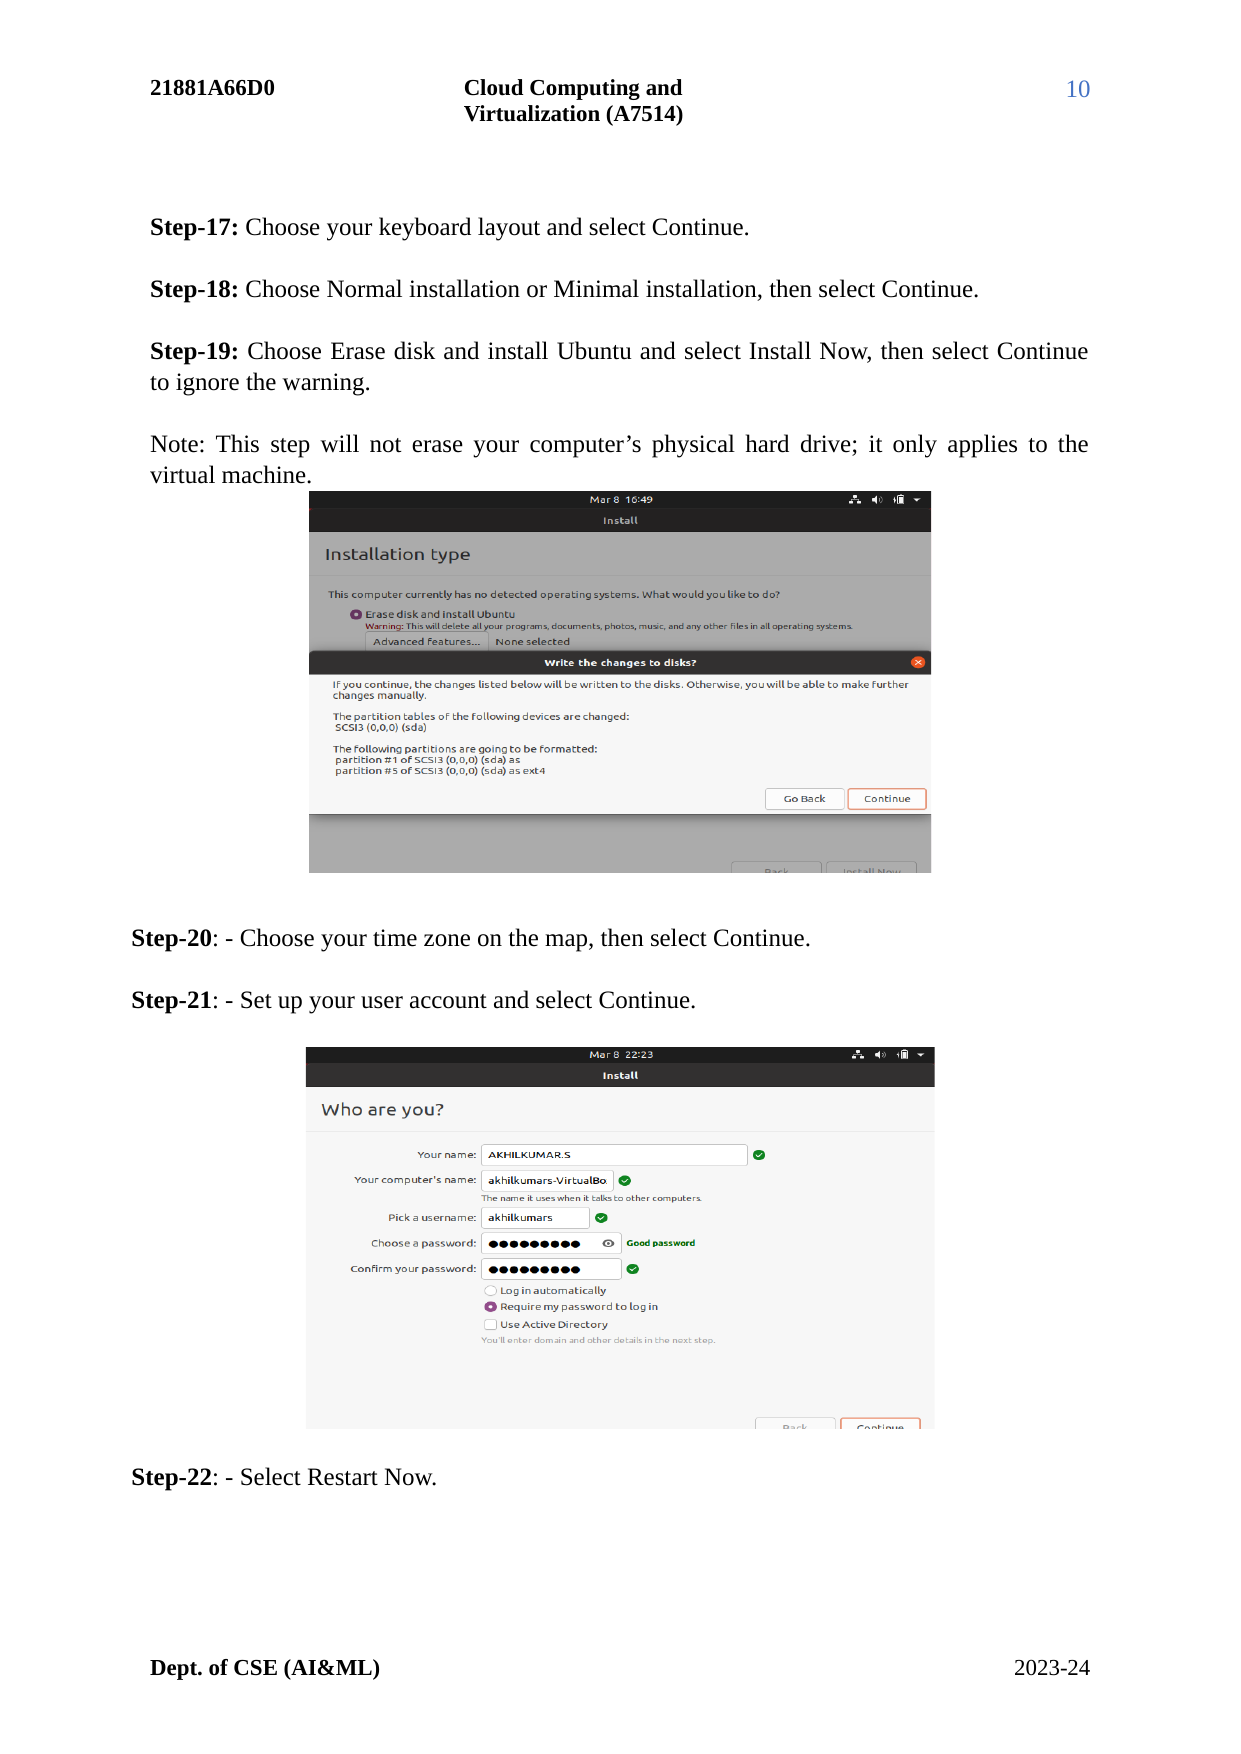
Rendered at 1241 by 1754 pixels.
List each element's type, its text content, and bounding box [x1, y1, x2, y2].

text Step-19: Choose Erase disk and install Ubuntu and select Install Now, then select Continue to ignore the warning. [150, 336, 1090, 396]
text Step-18: Choose Normal installation or Minimal installation, then select Continue. [150, 274, 1090, 303]
text Step-20: - Choose your time zone on the map, then select Continue. [131, 923, 1090, 952]
text Note: This step will not erase your computer’s physical hard drive; it only applies to the virtual machine. [150, 429, 1090, 489]
text Step-17: Choose your keyboard layout and select Continue. [150, 212, 1090, 241]
text Step-21: - Set up your user account and select Continue. [131, 985, 1090, 1014]
text Step-22: - Select Restart Now. [131, 1462, 1090, 1491]
